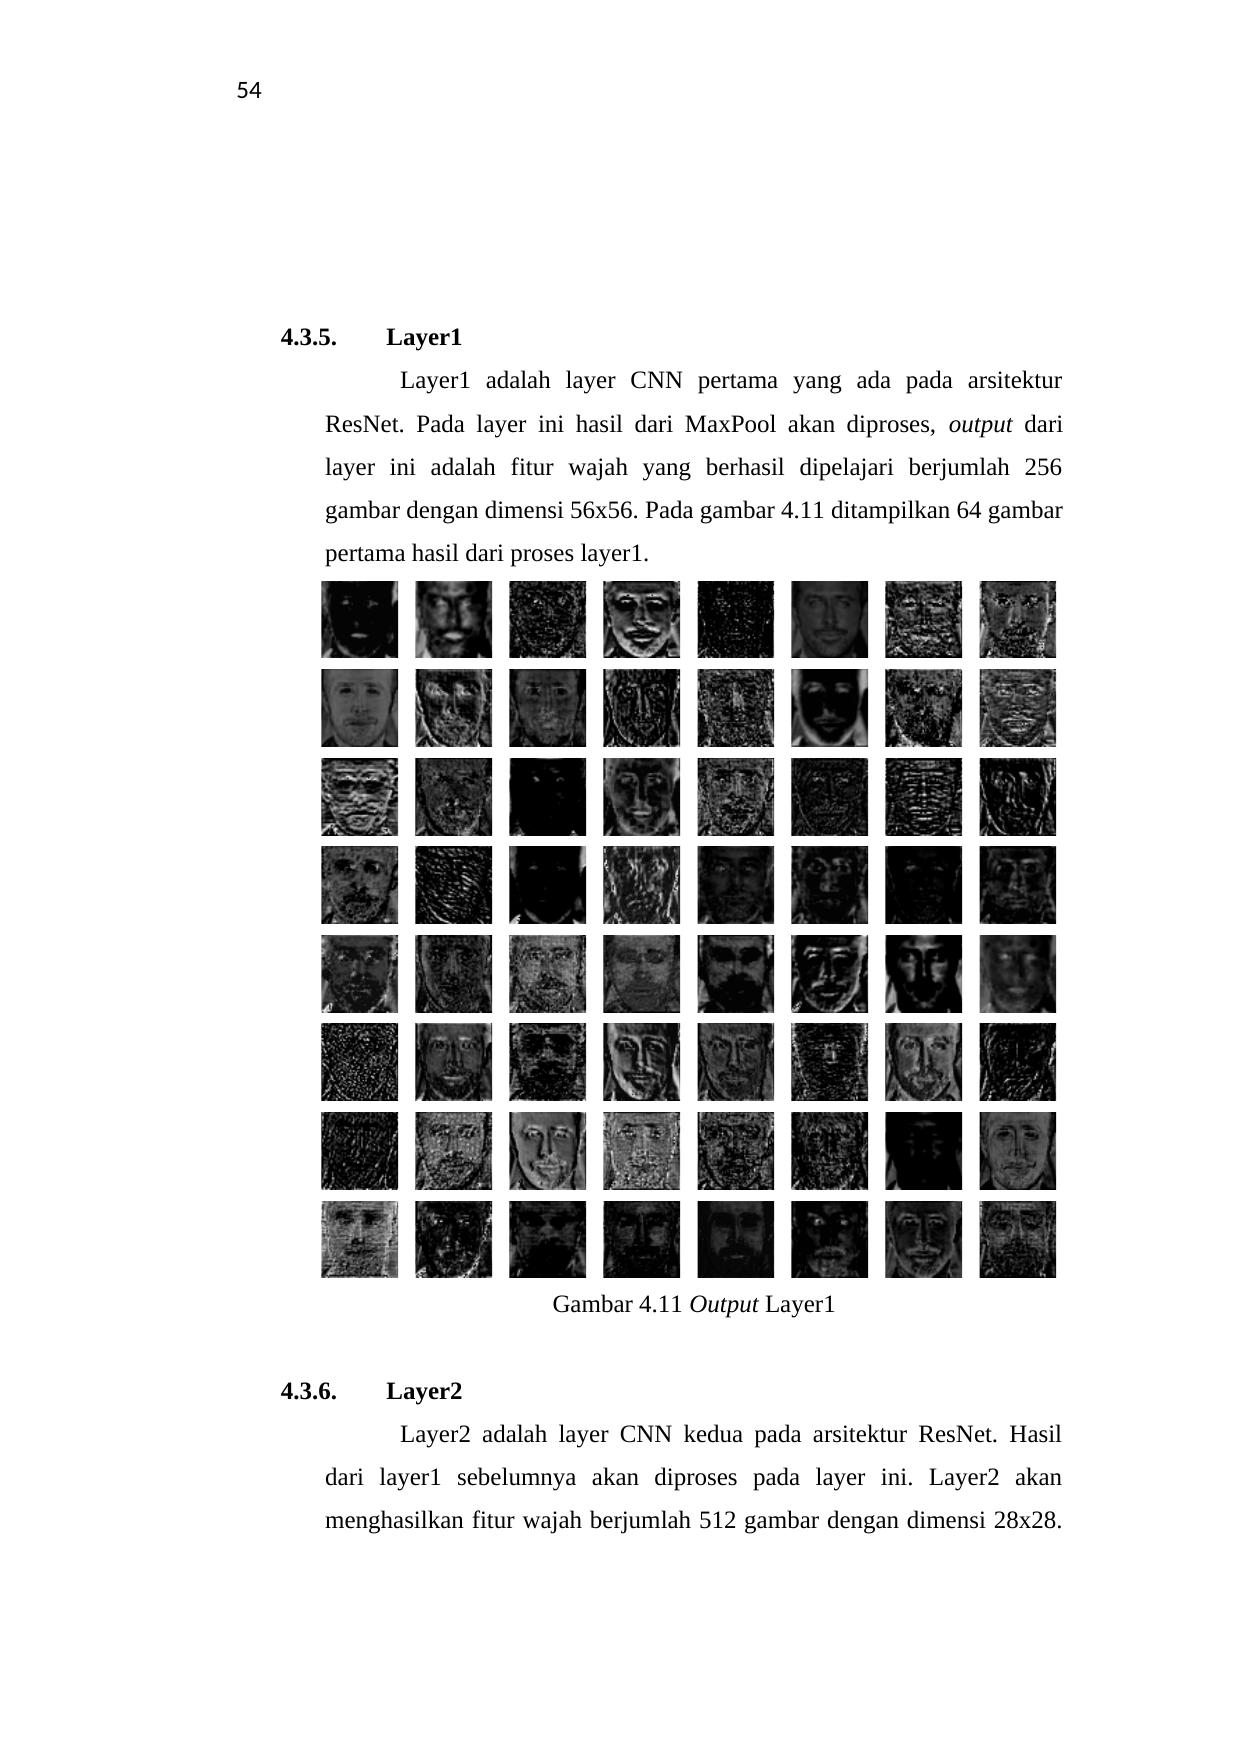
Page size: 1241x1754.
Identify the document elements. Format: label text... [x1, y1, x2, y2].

picture [697, 846, 775, 924]
table_cell [968, 935, 1062, 1024]
picture [603, 935, 681, 1013]
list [325, 1419, 1063, 1534]
picture [321, 758, 399, 836]
list Layer1 adalah layer CNN pertama yang ada pada arsitektur ResNet. Pada layer ini hasil dari MaxPool akan diproses, output dari layer ini adalah fitur wajah yang berhasil dipelajari berjumlah 256 gambar dengan dimensi 56x56. Pada gambar 4.11 ditampilkan 64 gambar pertama hasil dari proses layer1. [325, 366, 1063, 567]
picture [885, 846, 963, 924]
table_cell [780, 1201, 874, 1289]
picture [697, 1112, 775, 1190]
table_cell [310, 1024, 404, 1112]
picture [415, 846, 493, 924]
table_cell [310, 847, 404, 935]
picture [509, 1112, 587, 1190]
picture [321, 669, 399, 747]
table_cell [592, 758, 686, 847]
table_cell [686, 935, 780, 1024]
picture [791, 758, 869, 836]
picture [979, 1023, 1057, 1101]
picture [979, 1201, 1057, 1278]
picture [885, 581, 963, 658]
table_header [968, 581, 1062, 670]
picture [415, 1112, 493, 1190]
table_cell [498, 847, 592, 935]
table_cell [874, 935, 968, 1024]
table_cell [686, 1201, 780, 1289]
picture [979, 581, 1057, 658]
table_cell [498, 1201, 592, 1289]
picture [979, 935, 1057, 1013]
list Layer1 [281, 322, 1063, 351]
picture [415, 669, 493, 747]
picture [321, 935, 399, 1013]
picture [791, 1023, 869, 1101]
table_cell [592, 1201, 686, 1289]
table_cell [310, 670, 404, 758]
picture [885, 1023, 963, 1101]
picture [697, 758, 775, 836]
table_cell [310, 935, 404, 1024]
picture [697, 581, 775, 658]
table_cell [686, 1024, 780, 1112]
table_cell [968, 1024, 1062, 1112]
table_cell [592, 1024, 686, 1112]
table_cell [686, 847, 780, 935]
table_cell [310, 758, 404, 847]
table_cell [592, 1113, 686, 1201]
picture [979, 1112, 1057, 1190]
picture [885, 935, 963, 1013]
table_cell [404, 935, 498, 1024]
picture [791, 669, 869, 747]
table_header [874, 581, 968, 670]
table_cell [780, 758, 874, 847]
table_cell [874, 670, 968, 758]
table_cell [498, 670, 592, 758]
table_cell [874, 758, 968, 847]
table_cell [310, 1113, 404, 1201]
picture [885, 1112, 963, 1190]
table_cell [592, 670, 686, 758]
table_header [780, 581, 874, 670]
picture [415, 935, 493, 1013]
table_cell [404, 1024, 498, 1112]
picture [885, 669, 963, 747]
table_cell [968, 670, 1062, 758]
picture [603, 758, 681, 836]
table_cell [780, 1113, 874, 1201]
table_cell [874, 847, 968, 935]
table_cell [498, 1024, 592, 1112]
picture [979, 846, 1057, 924]
table_header [592, 581, 686, 670]
picture [791, 935, 869, 1013]
table_cell [968, 847, 1062, 935]
table_cell [404, 1201, 498, 1289]
picture [415, 1201, 493, 1278]
picture [509, 758, 587, 836]
picture [979, 758, 1057, 836]
picture [321, 1201, 399, 1278]
picture [697, 1201, 775, 1278]
table_cell [498, 758, 592, 847]
table_cell [592, 847, 686, 935]
picture [603, 669, 681, 747]
table_cell [686, 670, 780, 758]
picture [415, 1023, 493, 1101]
table_cell [780, 847, 874, 935]
picture [697, 669, 775, 747]
table_cell [498, 1113, 592, 1201]
list Gambar 4.11 Output Layer1 [325, 1289, 1063, 1318]
table_cell [780, 670, 874, 758]
picture [791, 1201, 869, 1278]
picture [509, 581, 587, 658]
picture [509, 669, 587, 747]
picture [885, 758, 963, 836]
table_cell [968, 758, 1062, 847]
table_cell [686, 1113, 780, 1201]
picture [415, 581, 493, 658]
table_cell [310, 1201, 404, 1289]
table_cell [874, 1113, 968, 1201]
table_cell [780, 1024, 874, 1112]
list Layer2 [281, 1376, 1063, 1404]
table_header [404, 581, 498, 670]
picture [321, 1112, 399, 1190]
picture [603, 1112, 681, 1190]
picture [603, 846, 681, 924]
picture [791, 846, 869, 924]
table_header [686, 581, 780, 670]
table_cell [968, 1113, 1062, 1201]
table_header [310, 581, 404, 670]
picture [791, 581, 869, 658]
table_cell [404, 670, 498, 758]
picture [603, 1201, 681, 1278]
picture [885, 1201, 963, 1278]
picture [509, 1201, 587, 1278]
table_cell [968, 1201, 1062, 1289]
picture [509, 846, 587, 924]
table_cell [686, 758, 780, 847]
picture [509, 935, 587, 1013]
table_cell [404, 1113, 498, 1201]
picture [321, 581, 399, 658]
picture [697, 935, 775, 1013]
table_header [498, 581, 592, 670]
picture [603, 1023, 681, 1101]
picture [697, 1023, 775, 1101]
table_cell [874, 1201, 968, 1289]
picture [603, 581, 681, 658]
table_cell [498, 935, 592, 1024]
picture [509, 1023, 587, 1101]
picture [415, 758, 493, 836]
table_cell [592, 935, 686, 1024]
picture [791, 1112, 869, 1190]
picture [979, 669, 1057, 747]
table_cell [404, 847, 498, 935]
picture [321, 846, 399, 924]
table_cell [780, 935, 874, 1024]
table_cell [874, 1024, 968, 1112]
picture [321, 1023, 399, 1101]
table_cell [404, 758, 498, 847]
